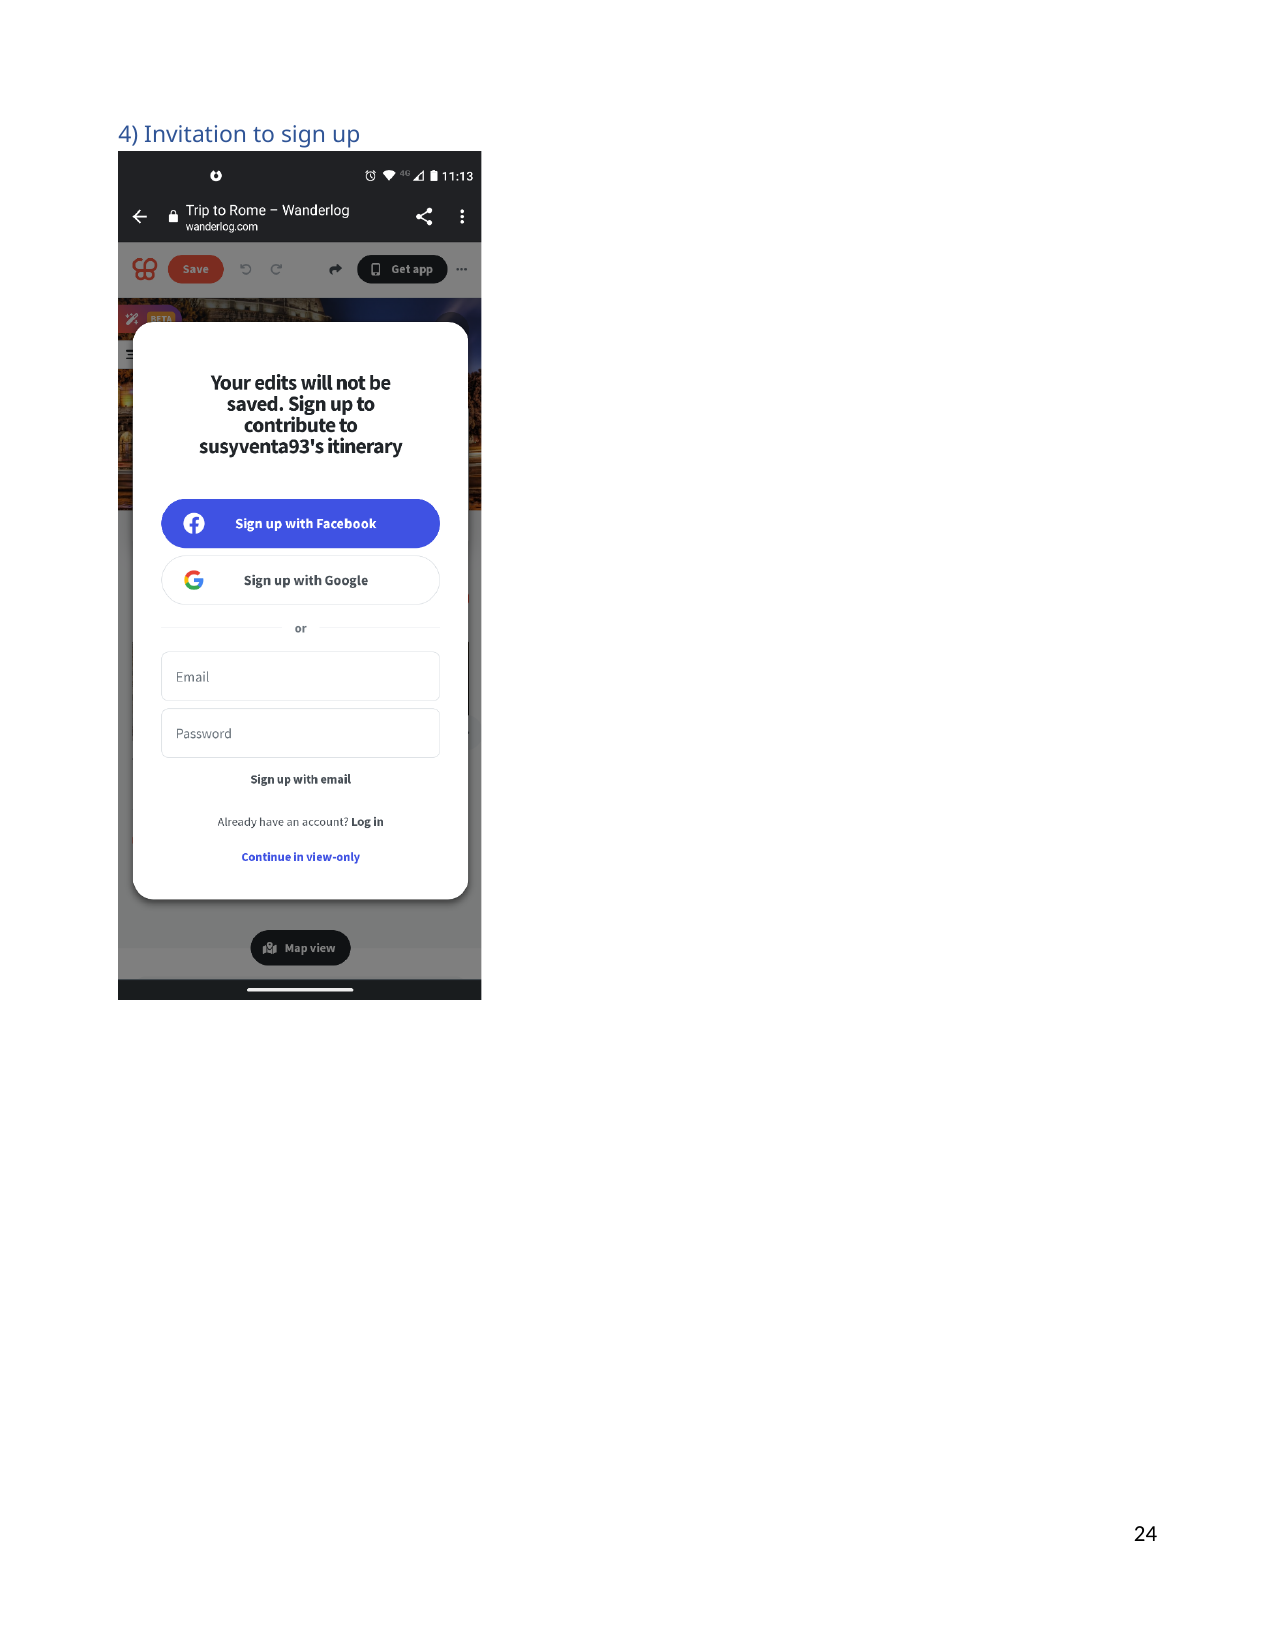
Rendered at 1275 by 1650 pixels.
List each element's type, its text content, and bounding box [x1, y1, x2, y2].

subtitle 4) Invitation to sign up [118, 118, 1157, 149]
picture [118, 151, 482, 1000]
